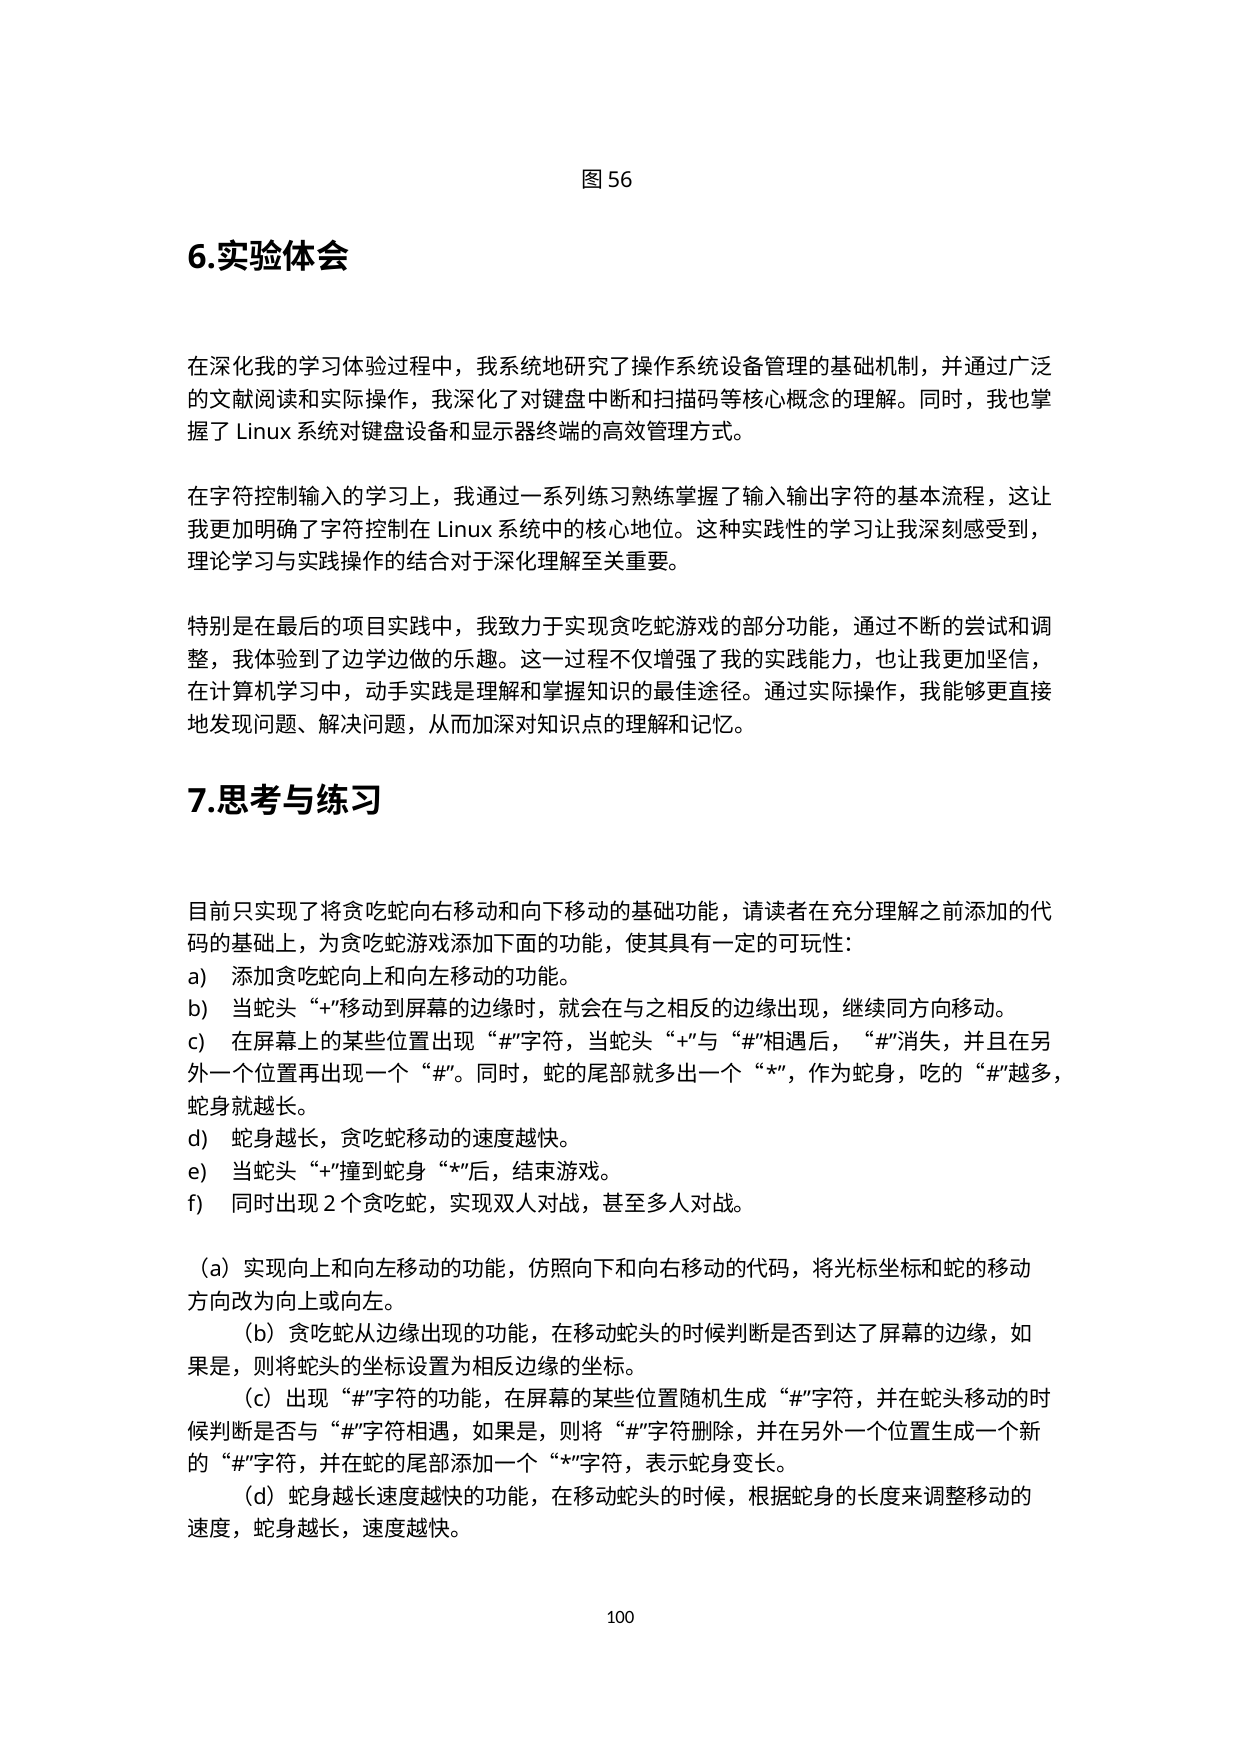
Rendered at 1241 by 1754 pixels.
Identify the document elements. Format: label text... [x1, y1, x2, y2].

text 图56 [187, 162, 1053, 194]
text 特别是在最后的项目实践中，我致力于实现贪吃蛇游戏的部分功能，通过不断的尝试和调整，我体验到了边学边做的乐趣。这一过程不仅增强了我的实践能力，也让我更加坚信，在计算机学习中，动手实践是理解和掌握知识的最佳途径。通过实际操作，我能够更直接地发现问题、解决问题，从而加深对知识点的理解和记忆。 [187, 609, 1053, 739]
text c) 在屏幕上的某些位置出现“#”字符，当蛇头“+”与“#”相遇后，“#”消失，并且在另外一个位置再出现一个“#”。同时，蛇的尾部就多出一个“*”，作为蛇身，吃的“#”越多，蛇身就越长。 [187, 1023, 1053, 1121]
text （c）出现“#”字符的功能，在屏幕的某些位置随机生成“#”字符，并在蛇头移动的时候判断是否与“#”字符相遇，如果是，则将“#”字符删除，并在另外一个位置生成一个新的“#”字符，并在蛇的尾部添加一个“*”字符，表示蛇身变长。 [187, 1381, 1053, 1478]
subtitle 7.思考与练习 [187, 766, 1053, 831]
text 在深化我的学习体验过程中，我系统地研究了操作系统设备管理的基础机制，并通过广泛的文献阅读和实际操作，我深化了对键盘中断和扫描码等核心概念的理解。同时，我也掌握了Linux系统对键盘设备和显示器终端的高效管理方式。 [187, 349, 1053, 446]
text e) 当蛇头“+”撞到蛇身“*”后，结束游戏。 [187, 1153, 1053, 1186]
text （b）贪吃蛇从边缘出现的功能，在移动蛇头的时候判断是否到达了屏幕的边缘，如果是，则将蛇头的坐标设置为相反边缘的坐标。 [187, 1316, 1053, 1381]
text （a）实现向上和向左移动的功能，仿照向下和向右移动的代码，将光标坐标和蛇的移动方向改为向上或向左。 [187, 1251, 1053, 1316]
text a) 添加贪吃蛇向上和向左移动的功能。 [187, 958, 1053, 991]
text 目前只实现了将贪吃蛇向右移动和向下移动的基础功能，请读者在充分理解之前添加的代码的基础上，为贪吃蛇游戏添加下面的功能，使其具有一定的可玩性： [187, 893, 1053, 958]
subtitle 6.实验体会 [187, 222, 1053, 287]
text 在字符控制输入的学习上，我通过一系列练习熟练掌握了输入输出字符的基本流程，这让我更加明确了字符控制在Linux系统中的核心地位。这种实践性的学习让我深刻感受到，理论学习与实践操作的结合对于深化理解至关重要。 [187, 479, 1053, 576]
text b) 当蛇头“+”移动到屏幕的边缘时，就会在与之相反的边缘出现，继续同方向移动。 [187, 991, 1053, 1023]
text d) 蛇身越长，贪吃蛇移动的速度越快。 [187, 1121, 1053, 1153]
text （d）蛇身越长速度越快的功能，在移动蛇头的时候，根据蛇身的长度来调整移动的速度，蛇身越长，速度越快。 [187, 1478, 1053, 1543]
text f) 同时出现2个贪吃蛇，实现双人对战，甚至多人对战。 [187, 1186, 1053, 1218]
